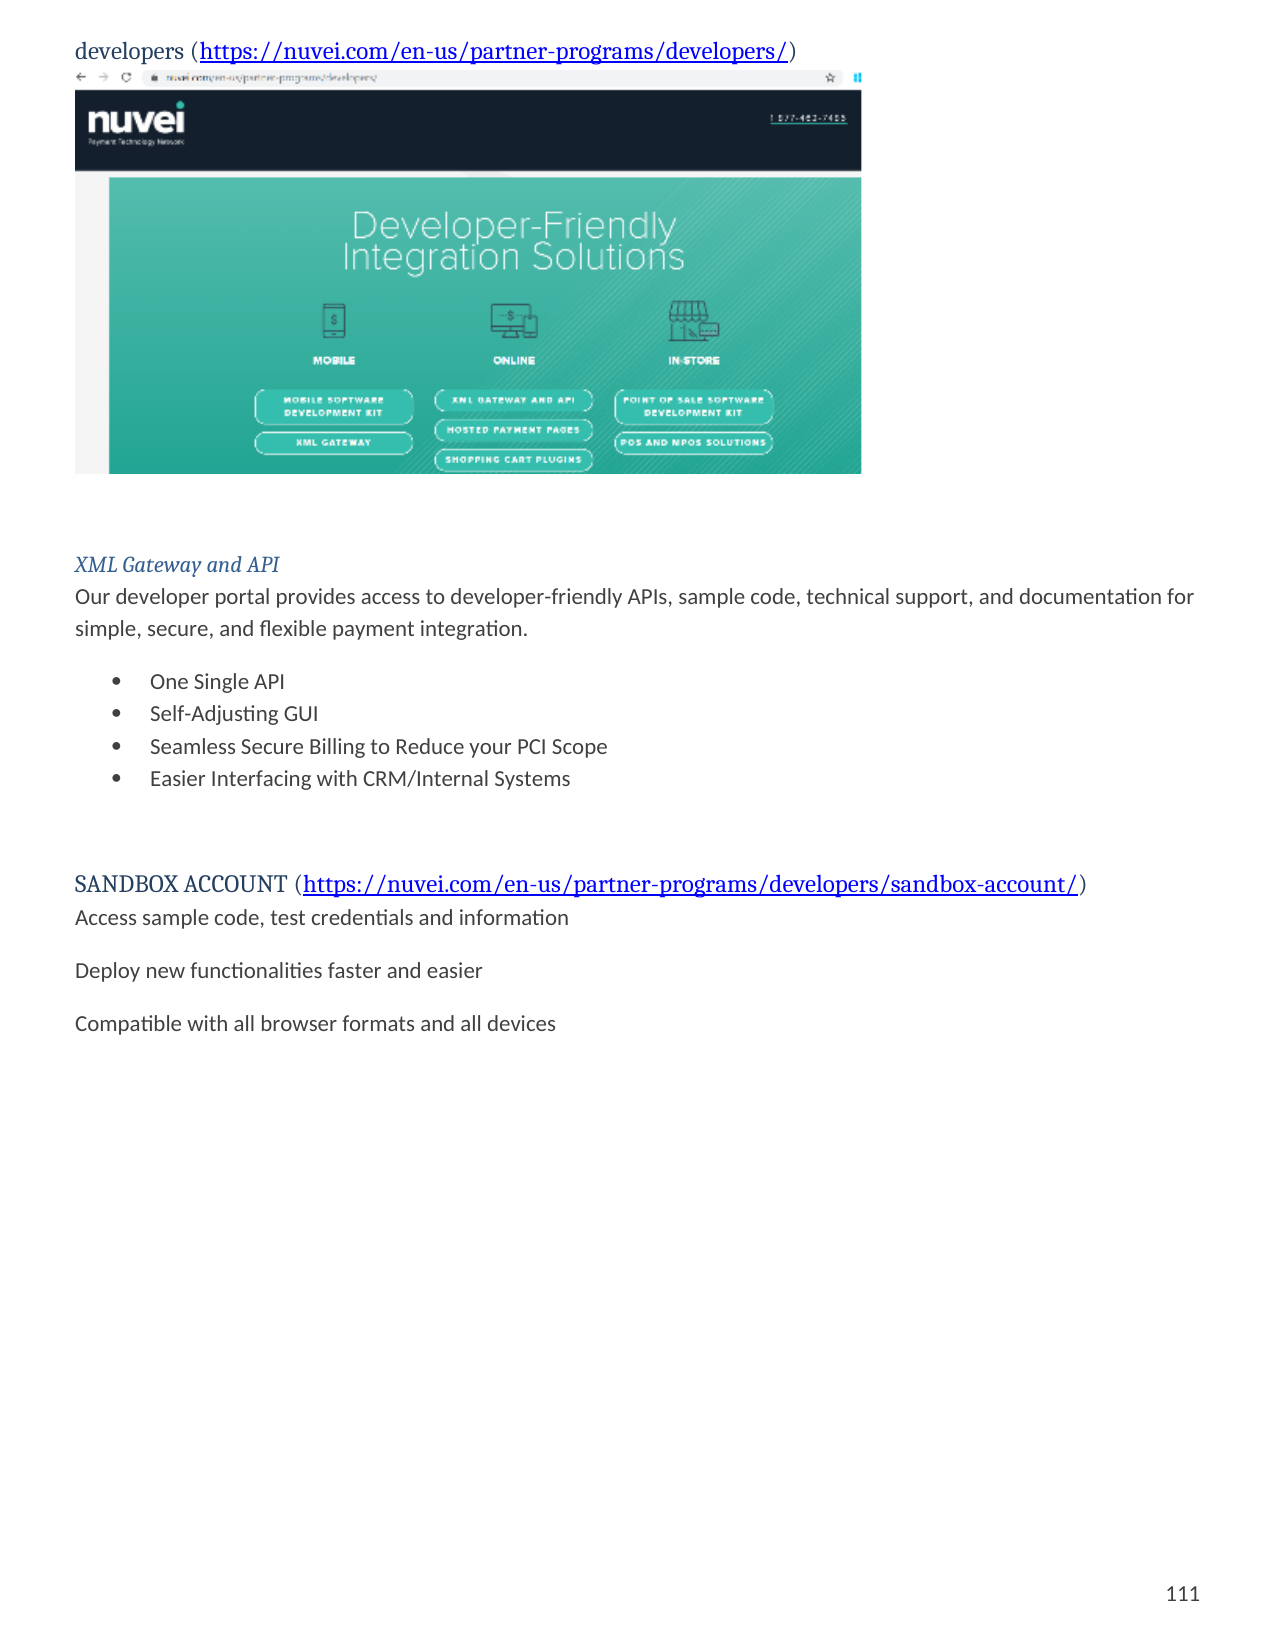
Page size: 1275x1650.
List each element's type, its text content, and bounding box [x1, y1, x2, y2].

list Easier Interfacing with CRM/Internal Systems [112, 764, 1200, 792]
text Deploy new functionalities faster and easier [75, 956, 1200, 984]
subtitle developers (https://nuvei.com/en-us/partner-programs/developers/) [75, 37, 1200, 66]
list Seamless Secure Billing to Reduce your PCI Scope [112, 732, 1200, 760]
list Self-Adjusting GUI [112, 699, 1200, 728]
list One Single API [112, 667, 1200, 695]
text Our developer portal provides access to developer-friendly APIs, sample code, technical support, and documentation for simple, secure, and flexible payment integration. [75, 582, 1200, 642]
subtitle XML Gateway and API [75, 552, 1200, 578]
subtitle SANDBOX ACCOUNT (https://nuvei.com/en-us/partner-programs/developers/sandbox-account/) [75, 870, 1200, 899]
picture [75, 70, 862, 474]
text Access sample code, test credentials and information [75, 903, 1200, 931]
text Compatible with all browser formats and all devices [75, 1009, 1200, 1037]
